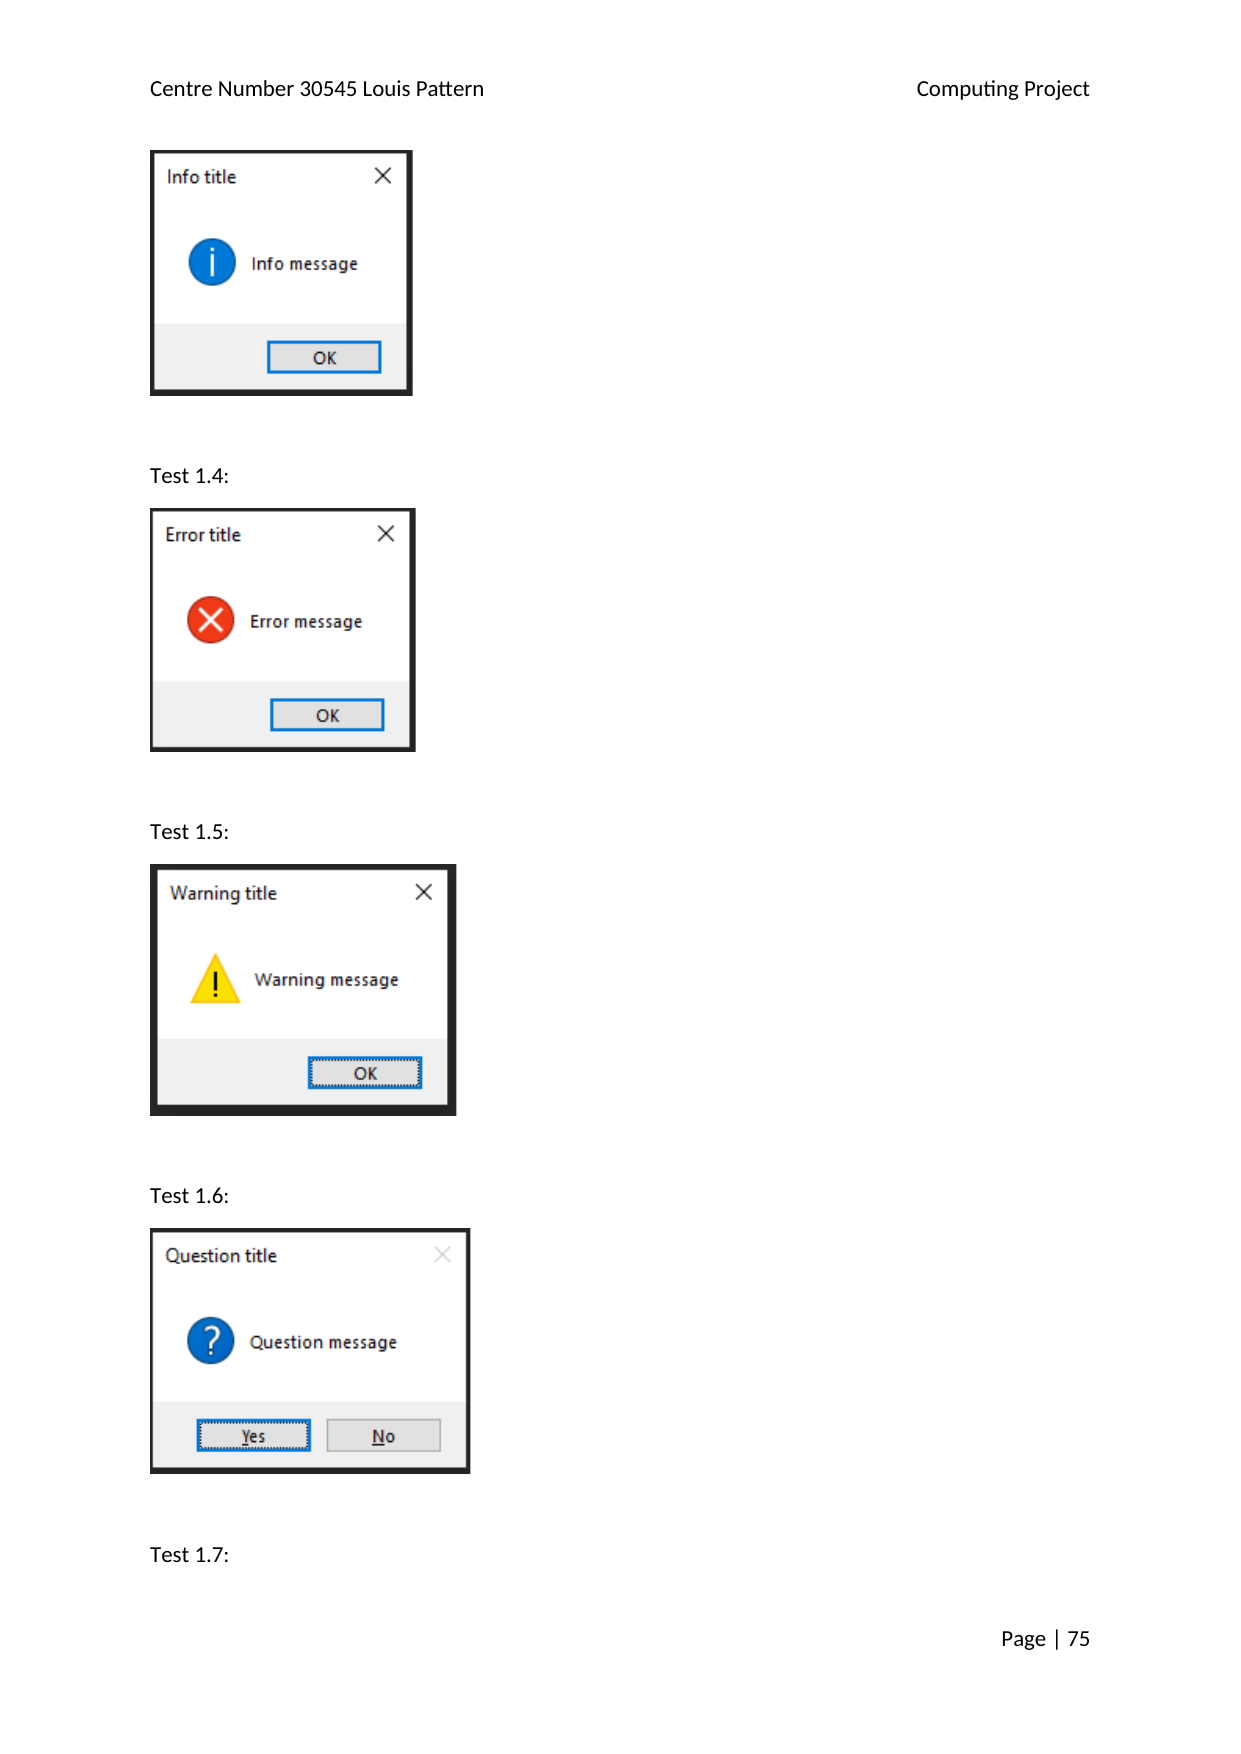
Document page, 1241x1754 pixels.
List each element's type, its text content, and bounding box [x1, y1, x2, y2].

picture [150, 1228, 471, 1474]
picture [150, 864, 457, 1116]
picture [150, 150, 413, 396]
text Test 1.5: [150, 817, 1090, 846]
picture [150, 508, 416, 752]
text Test 1.6: [150, 1182, 1090, 1210]
text Test 1.4: [150, 461, 1090, 489]
text Test 1.7: [150, 1540, 1090, 1568]
